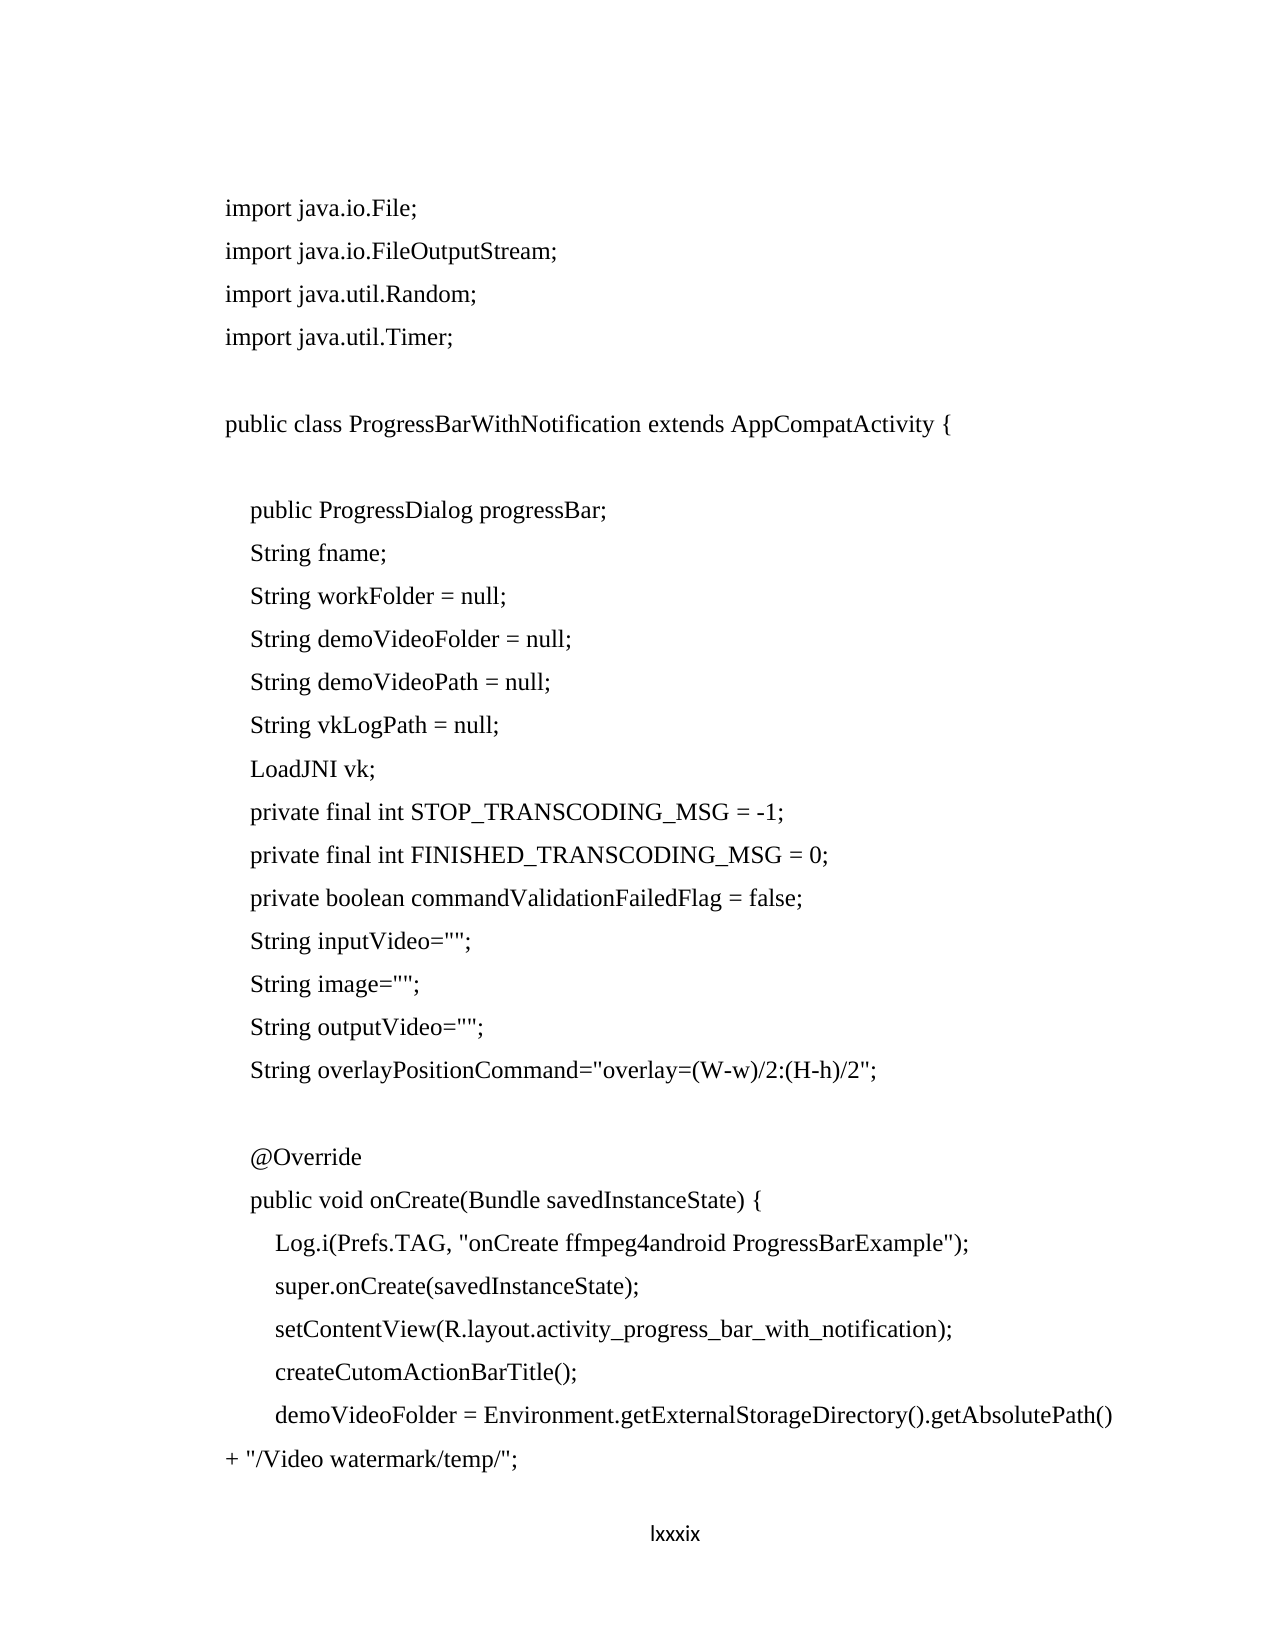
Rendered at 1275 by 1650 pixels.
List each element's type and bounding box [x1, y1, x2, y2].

text [225, 150, 1125, 1472]
